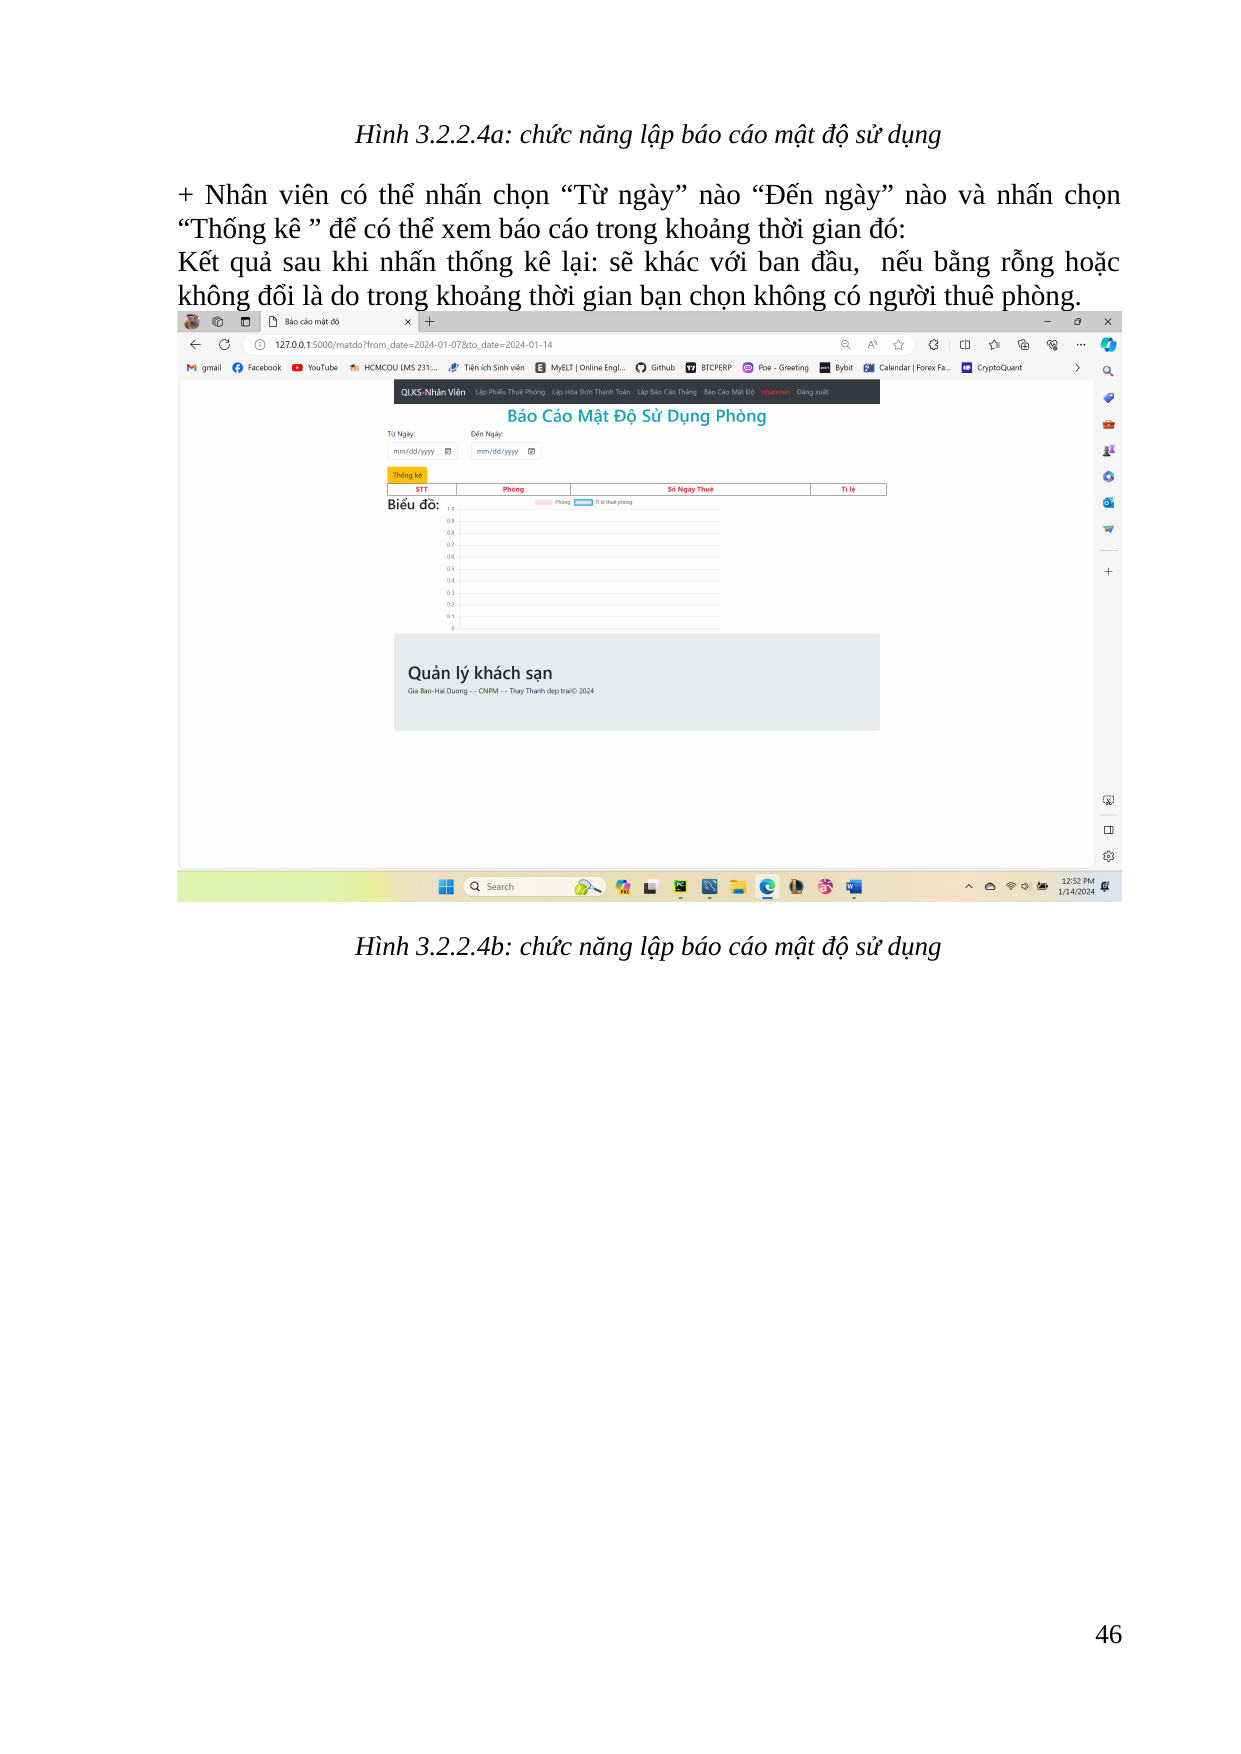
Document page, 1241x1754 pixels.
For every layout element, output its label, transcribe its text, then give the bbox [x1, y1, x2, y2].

text Hình 3.2.2.4a: chức năng lập báo cáo mật độ sử dụng [177, 118, 1122, 149]
list + Nhân viên có thể nhấn chọn “Từ ngày” nào “Đến ngày” nào và nhấn chọn “Thống kê ” để có thể xem báo cáo trong khoảng thời gian đó: [177, 177, 1122, 244]
picture [177, 311, 1123, 902]
list Kết quả sau khi nhấn thống kê lại: sẽ khác với ban đầu, nếu bằng rỗng hoặc không đổi là do trong khoảng thời gian bạn chọn không có người thuê phòng. [177, 244, 1122, 311]
text Hình 3.2.2.4b: chức năng lập báo cáo mật độ sử dụng [177, 930, 1122, 961]
